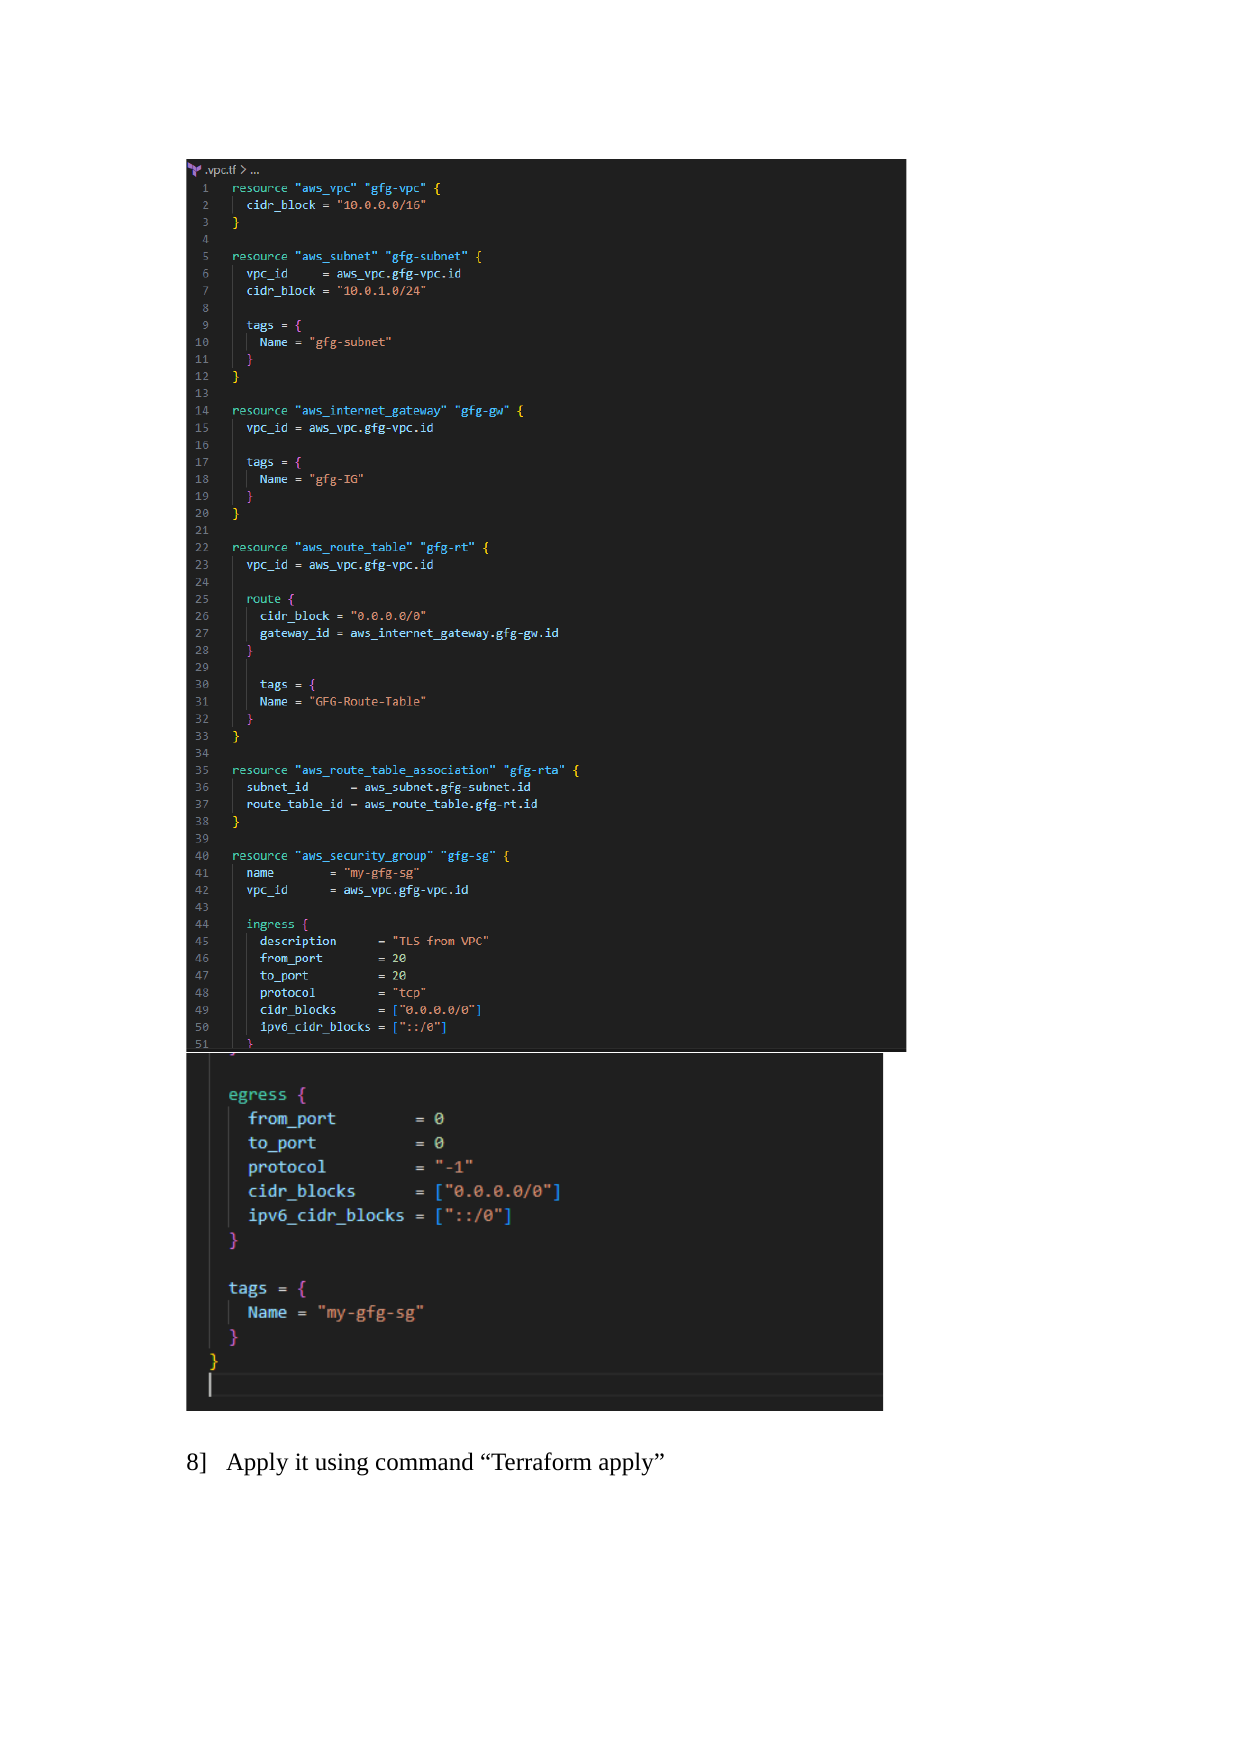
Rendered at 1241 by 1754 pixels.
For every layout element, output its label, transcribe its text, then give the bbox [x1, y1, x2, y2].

picture [186, 1053, 884, 1411]
picture [186, 159, 907, 1052]
list Apply it using command “Terraform apply” [186, 1447, 977, 1475]
